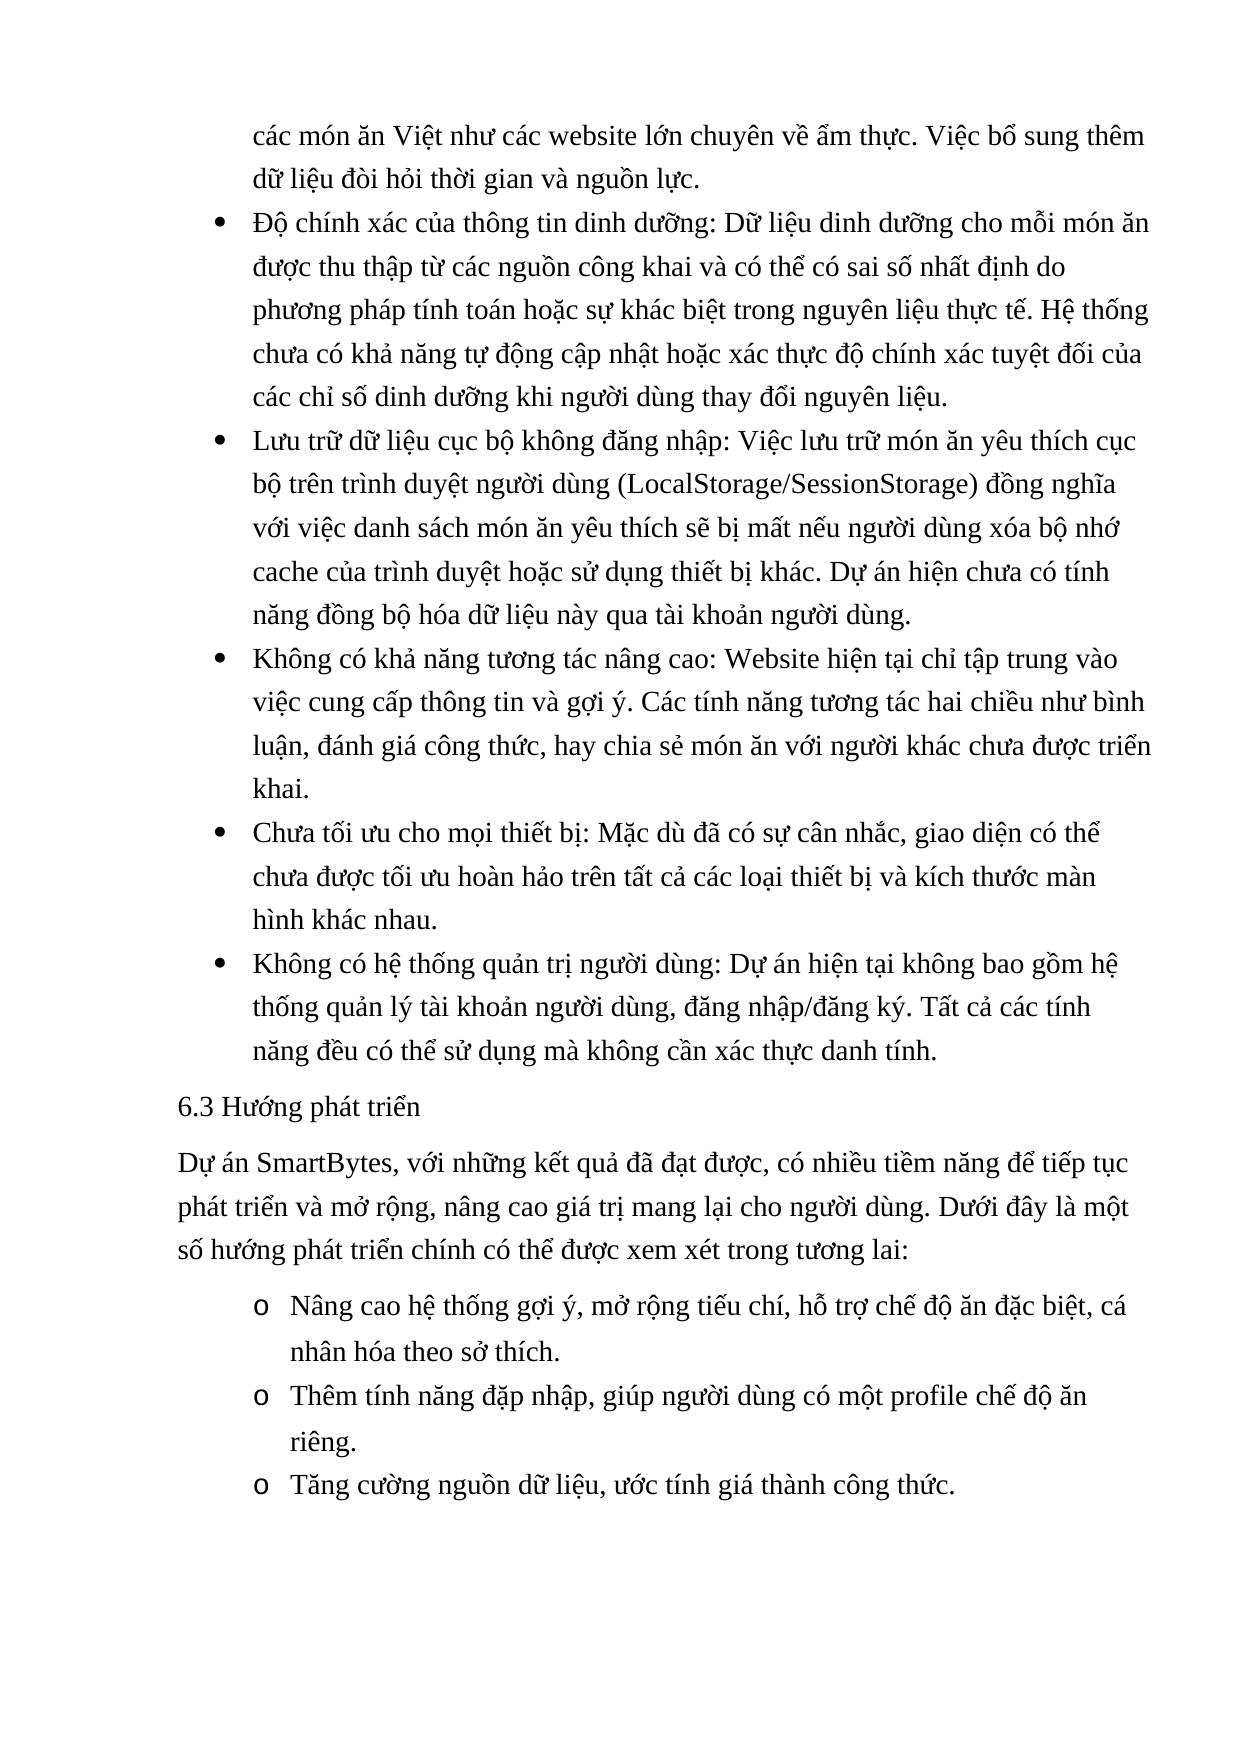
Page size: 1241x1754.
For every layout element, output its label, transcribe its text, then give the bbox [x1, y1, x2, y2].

list Nâng cao hệ thống gợi ý, mở rộng tiếu chí, hỗ trợ chế độ ăn đặc biệt, cá nhân hóa theo sở thích. [252, 1288, 1152, 1368]
list Lưu trữ dữ liệu cục bộ không đăng nhập: Việc lưu trữ món ăn yêu thích cục bộ trên trình duyệt người dùng (LocalStorage/SessionStorage) đồng nghĩa với việc danh sách món ăn yêu thích sẽ bị mất nếu người dùng xóa bộ nhớ cache của trình duyệt hoặc sử dụng thiết bị khác. Dự án hiện chưa có tính năng đồng bộ hóa dữ liệu này qua tài khoản người dùng. [215, 423, 1152, 631]
text Dự án SmartBytes, với những kết quả đã đạt được, có nhiều tiềm năng để tiếp tục phát triển và mở rộng, nâng cao giá trị mang lại cho người dùng. Dưới đây là một số hướng phát triển chính có thể được xem xét trong tương lai: [177, 1145, 1152, 1266]
list Không có hệ thống quản trị người dùng: Dự án hiện tại không bao gồm hệ thống quản lý tài khoản người dùng, đăng nhập/đăng ký. Tất cả các tính năng đều có thể sử dụng mà không cần xác thực danh tính. [215, 946, 1152, 1067]
list Độ chính xác của thông tin dinh dưỡng: Dữ liệu dinh dưỡng cho mỗi món ăn được thu thập từ các nguồn công khai và có thể có sai số nhất định do phương pháp tính toán hoặc sự khác biệt trong nguyên liệu thực tế. Hệ thống chưa có khả năng tự động cập nhật hoặc xác thực độ chính xác tuyệt đối của các chỉ số dinh dưỡng khi người dùng thay đổi nguyên liệu. [215, 205, 1152, 413]
list Thêm tính năng đặp nhập, giúp người dùng có một profile chế độ ăn riêng. [252, 1378, 1152, 1457]
list Chưa tối ưu cho mọi thiết bị: Mặc dù đã có sự cân nhắc, giao diện có thể chưa được tối ưu hoàn hảo trên tất cả các loại thiết bị và kích thước màn hình khác nhau. [215, 815, 1152, 936]
subtitle 6.3 Hướng phát triển [177, 1089, 1152, 1123]
list Không có khả năng tương tác nâng cao: Website hiện tại chỉ tập trung vào việc cung cấp thông tin và gợi ý. Các tính năng tương tác hai chiều như bình luận, đánh giá công thức, hay chia sẻ món ăn với người khác chưa được triển khai. [215, 641, 1152, 805]
list Tăng cường nguồn dữ liệu, ước tính giá thành công thức. [252, 1467, 1152, 1503]
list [215, 118, 1152, 195]
